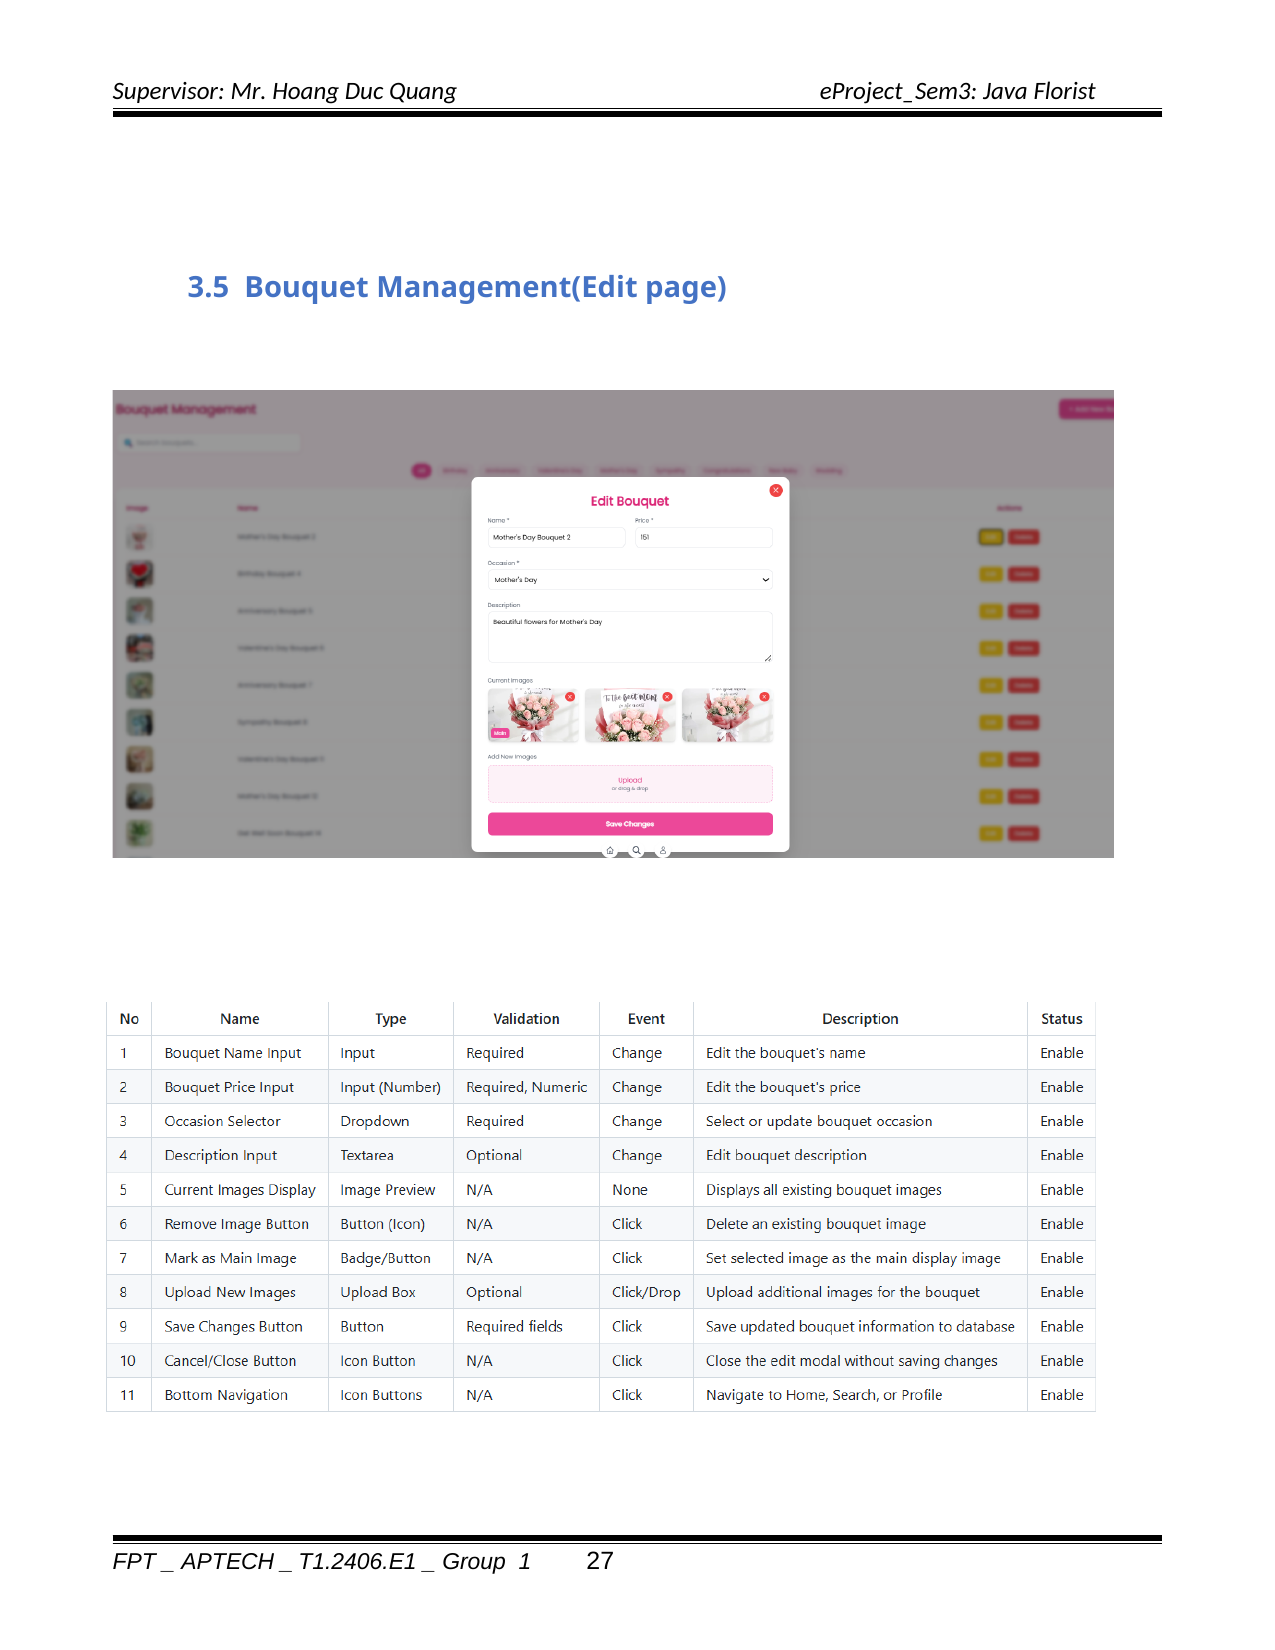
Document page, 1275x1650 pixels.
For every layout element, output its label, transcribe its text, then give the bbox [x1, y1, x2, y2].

subtitle 3.5 Bouquet Management(Edit page) [187, 267, 1162, 306]
picture [112, 390, 1114, 858]
picture [102, 1002, 1107, 1429]
